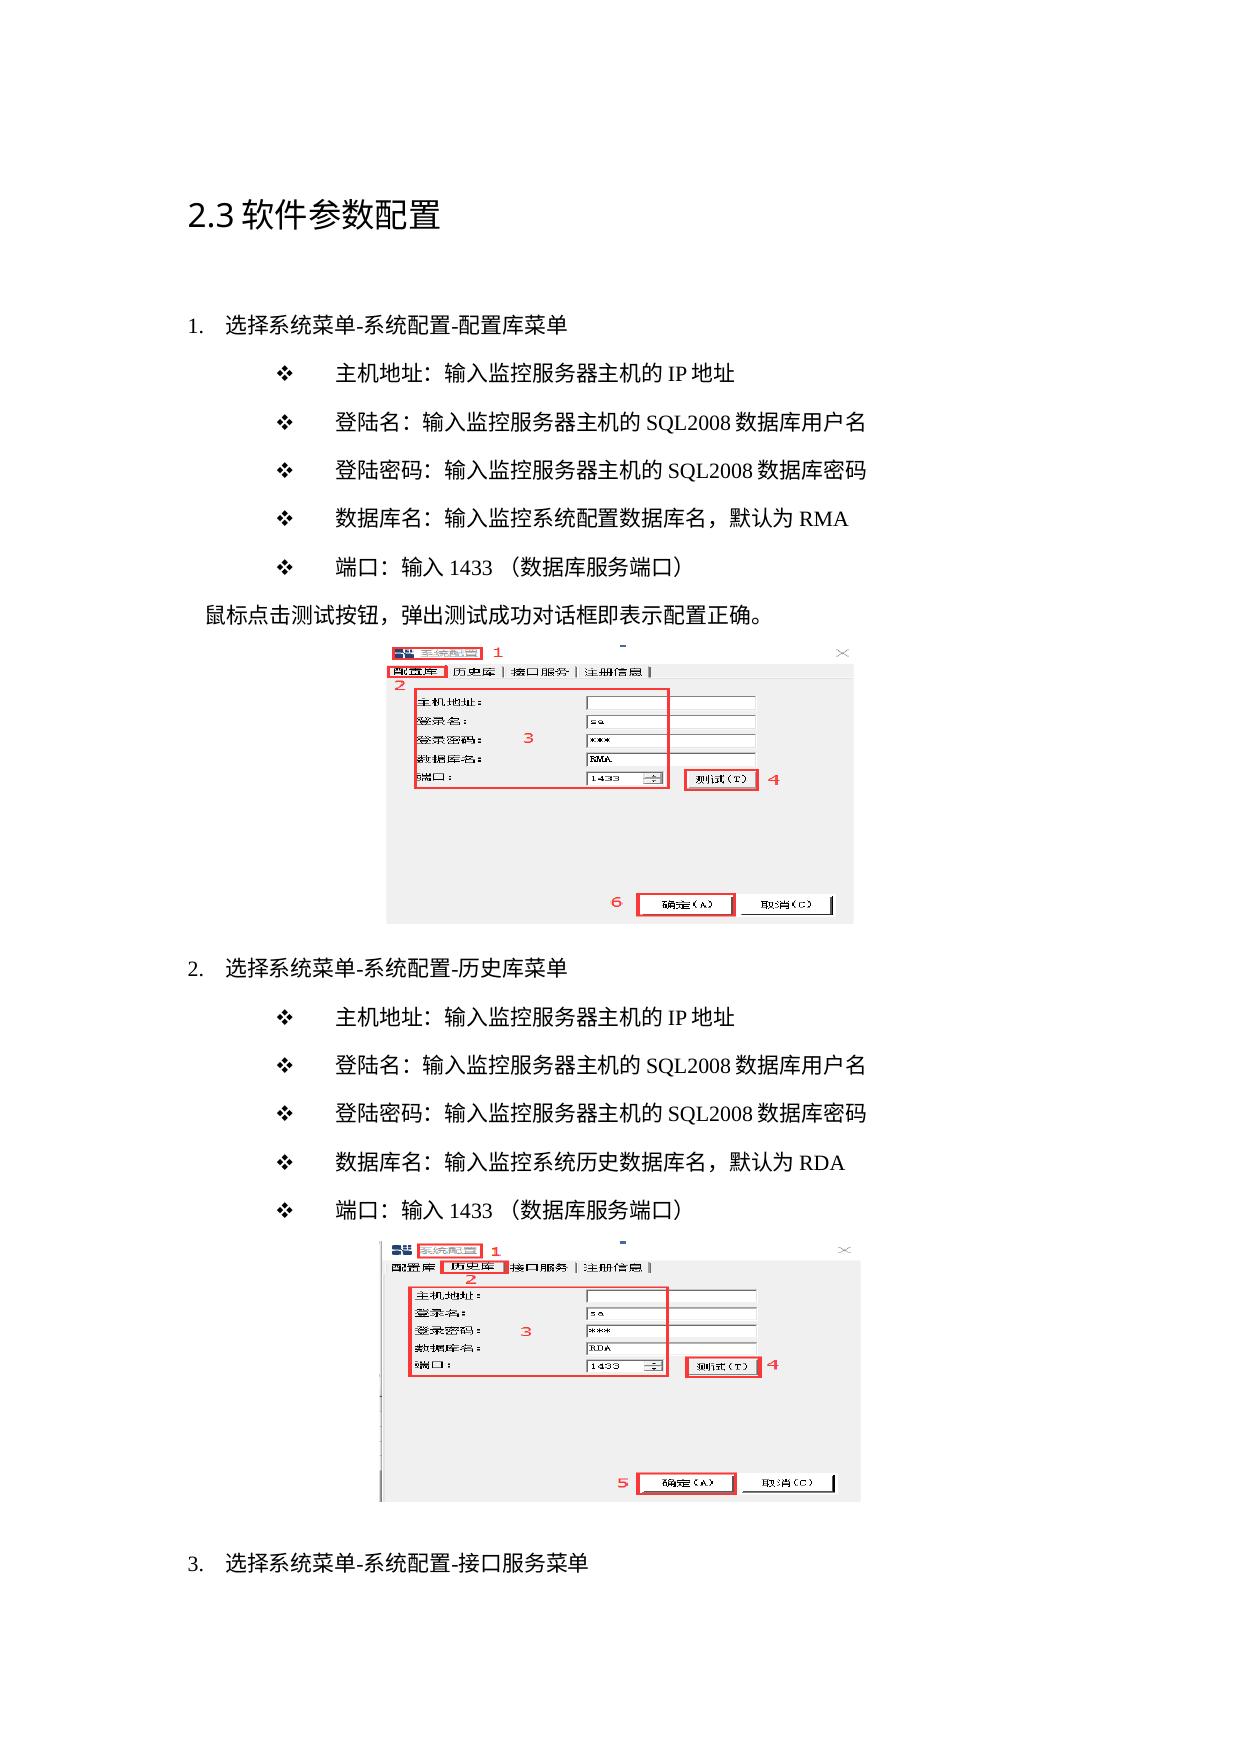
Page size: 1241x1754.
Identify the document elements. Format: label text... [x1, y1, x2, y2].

list 选择系统菜单-系统配置-配置库菜单 [187, 307, 1053, 340]
list 登陆密码：输入监控服务器主机的SQL2008数据库密码 [275, 1096, 1053, 1128]
list 选择系统菜单-系统配置-历史库菜单 [187, 951, 1053, 983]
list 端口：输入1433 （数据库服务端口） [275, 549, 1053, 582]
text 鼠标点击测试按钮，弹出测试成功对话框即表示配置正确。 [187, 597, 1053, 630]
list 主机地址：输入监控服务器主机的IP地址 [275, 999, 1053, 1032]
subtitle 2.3软件参数配置 [187, 181, 1053, 246]
list 登陆密码：输入监控服务器主机的SQL2008数据库密码 [275, 452, 1053, 485]
list 登陆名：输入监控服务器主机的SQL2008数据库用户名 [275, 404, 1053, 437]
picture [386, 645, 854, 924]
list 主机地址：输入监控服务器主机的IP地址 [275, 356, 1053, 388]
list 数据库名：输入监控系统历史数据库名，默认为RDA [275, 1144, 1053, 1177]
list 端口：输入1433 （数据库服务端口） [275, 1193, 1053, 1225]
list 数据库名：输入监控系统配置数据库名，默认为RMA [275, 501, 1053, 533]
picture [379, 1241, 861, 1502]
list 登陆名：输入监控服务器主机的SQL2008数据库用户名 [275, 1048, 1053, 1080]
list 选择系统菜单-系统配置-接口服务菜单 [187, 1546, 1053, 1578]
